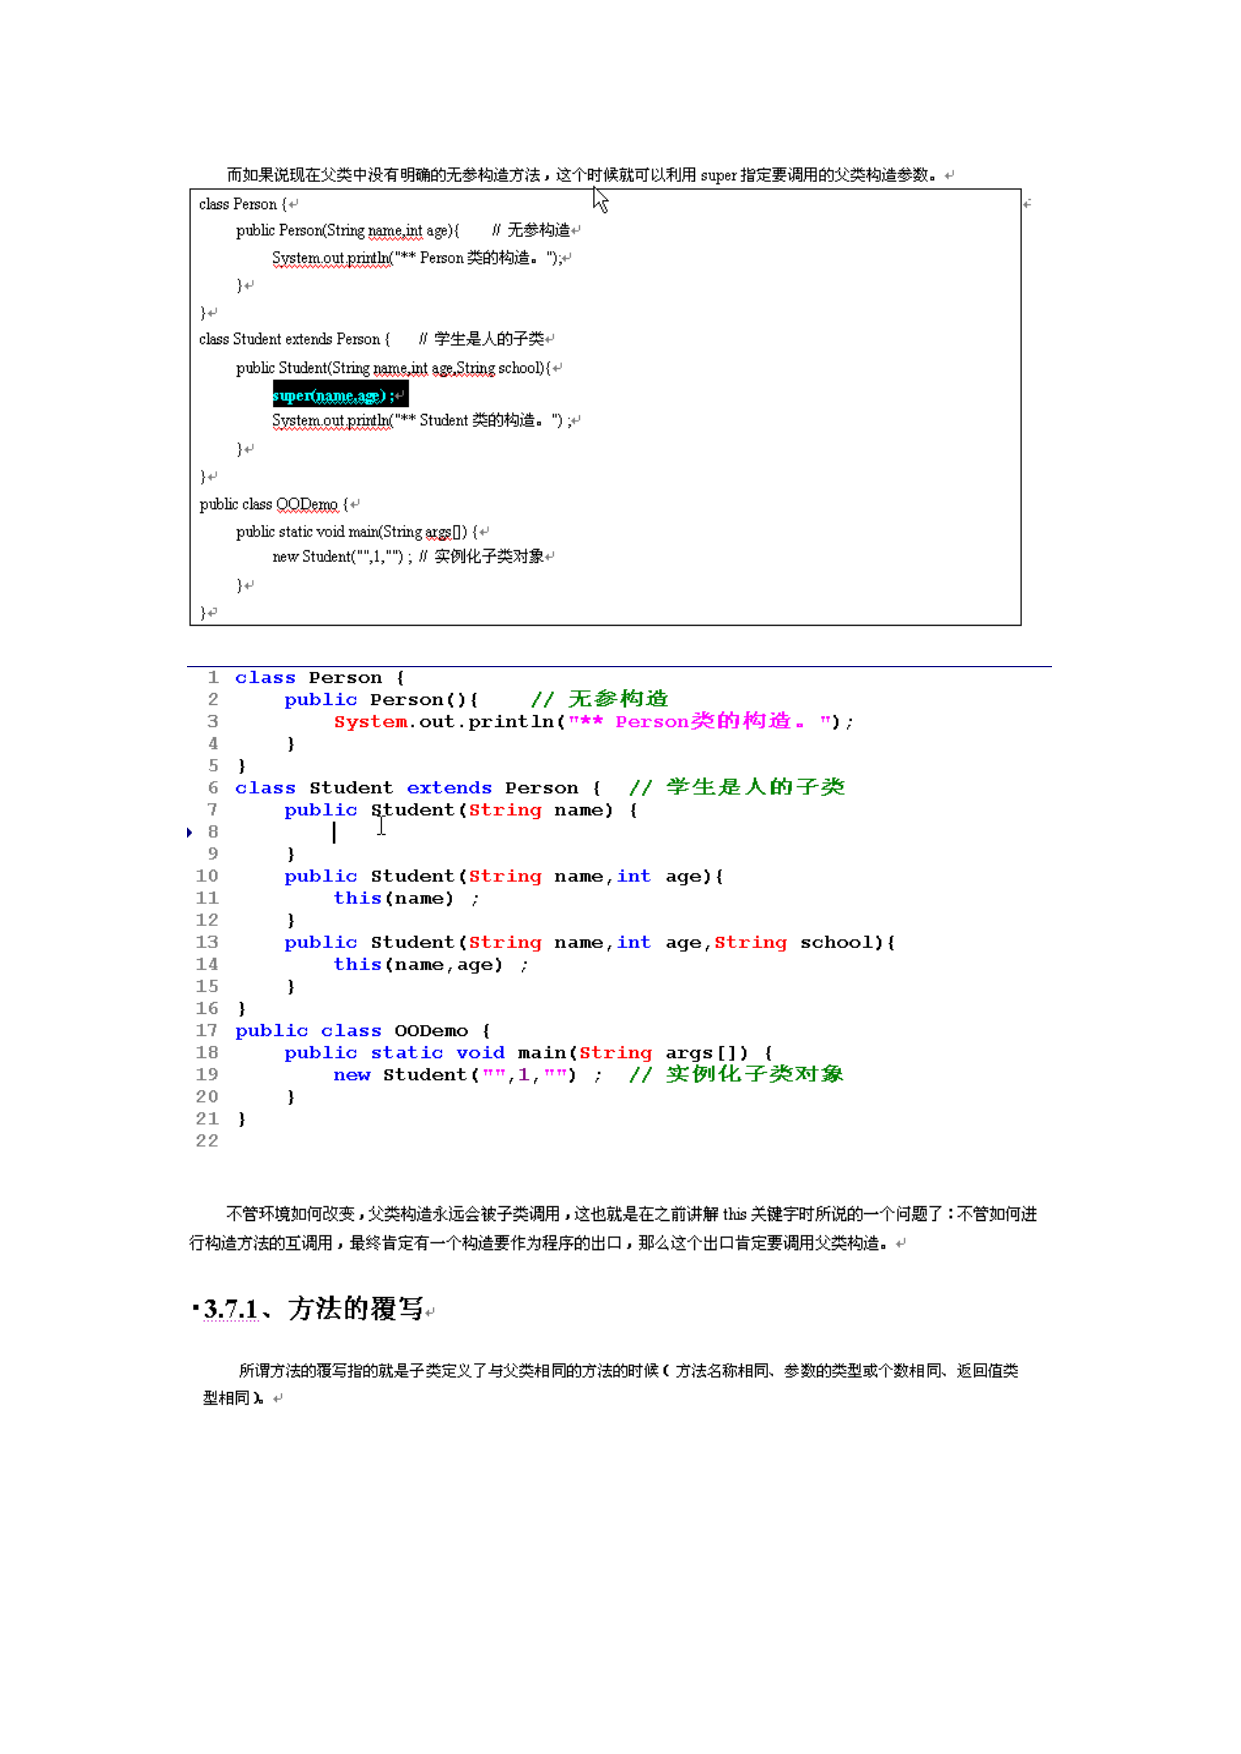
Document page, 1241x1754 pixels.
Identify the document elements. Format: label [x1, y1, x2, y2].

picture [187, 1202, 1054, 1263]
picture [187, 161, 1052, 634]
picture [187, 666, 1052, 1154]
picture [187, 1284, 1054, 1409]
